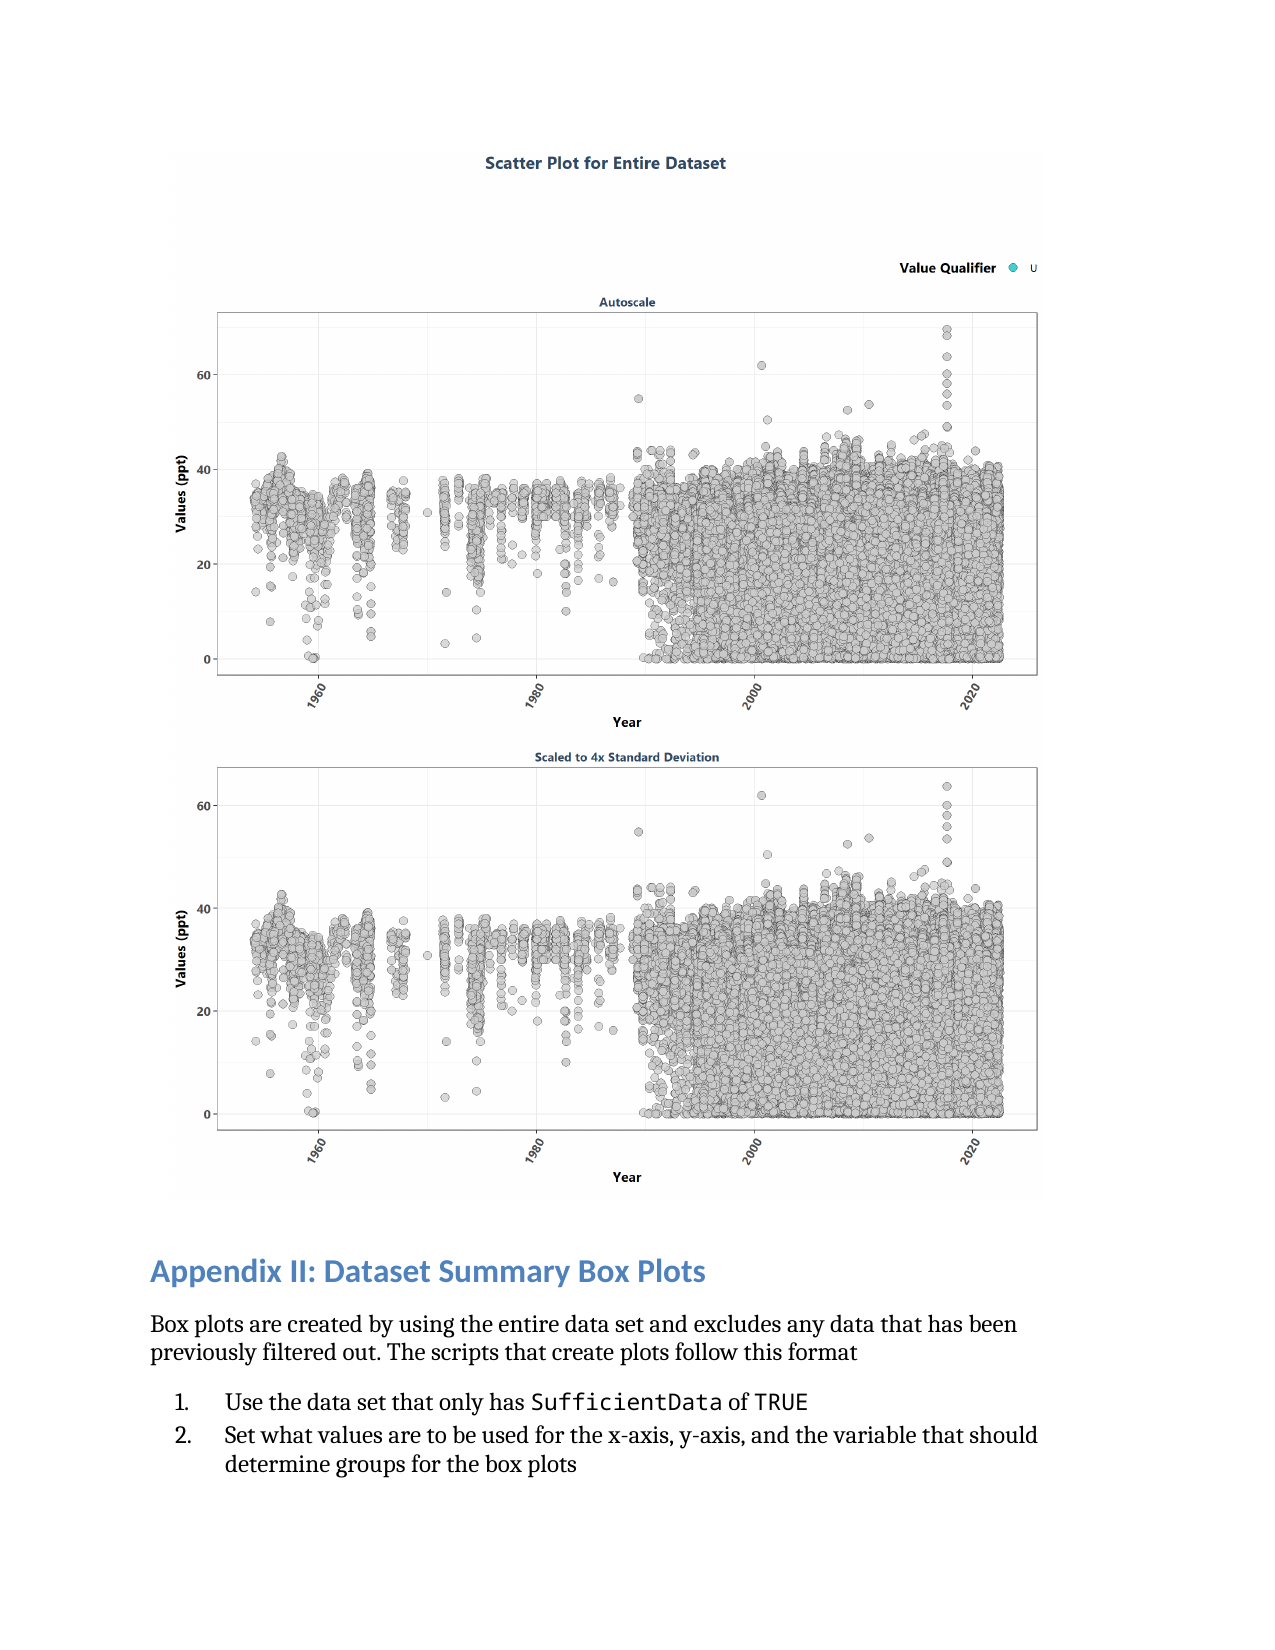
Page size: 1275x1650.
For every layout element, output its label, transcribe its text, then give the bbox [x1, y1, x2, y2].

subtitle Appendix II: Dataset Summary Box Plots [150, 1250, 1125, 1291]
text Box plots are created by using the entire data set and excludes any data that has been previously filtered out. The scripts that create plots follow this format [150, 1309, 1125, 1367]
list Use the data set that only has SufficientData of TRUE [175, 1386, 1125, 1417]
list Set what values are to be used for the x-axis, y-axis, and the variable that should determine groups for the box plots [175, 1421, 1125, 1478]
picture [168, 150, 1044, 1200]
